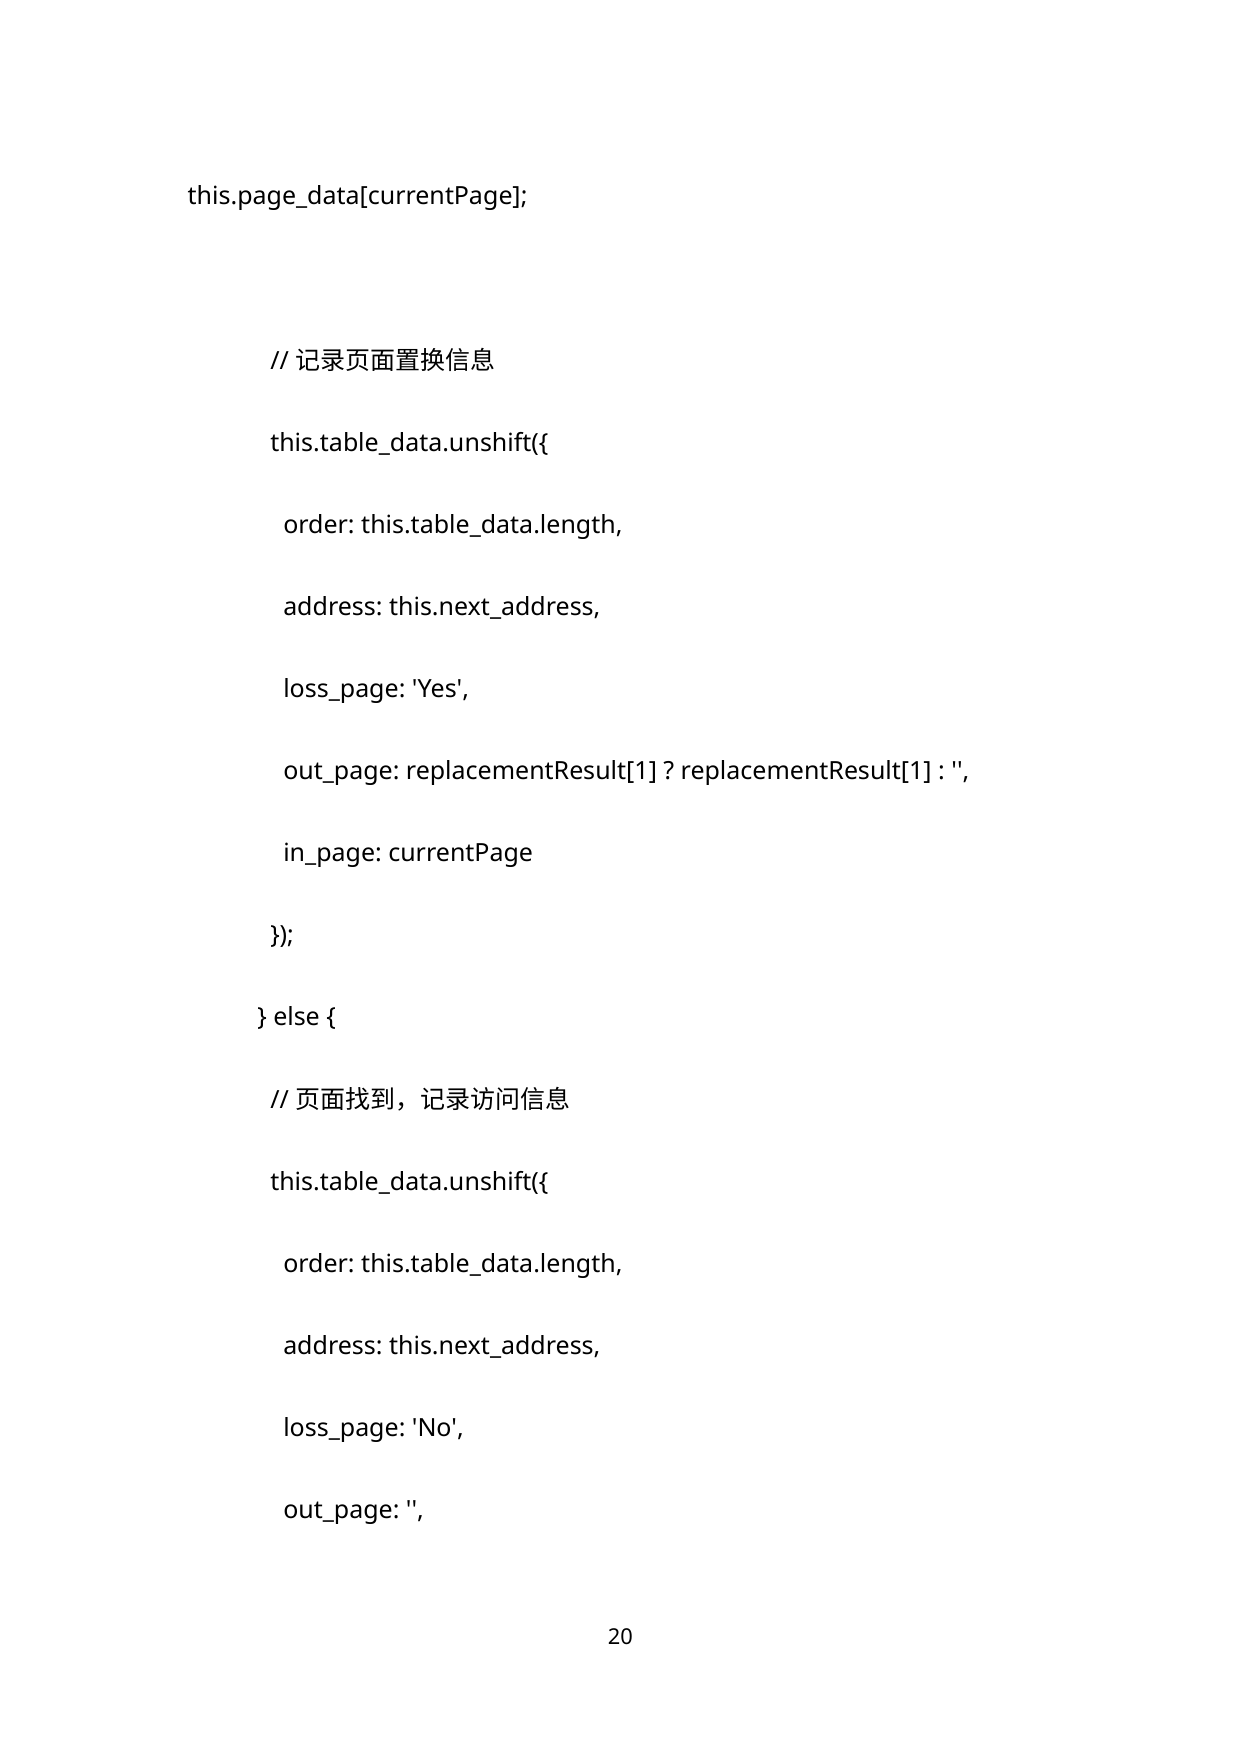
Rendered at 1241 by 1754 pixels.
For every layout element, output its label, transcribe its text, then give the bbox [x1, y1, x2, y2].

text this.table_data.unshift({ [187, 409, 1053, 474]
text address: this.next_address, [187, 573, 1053, 638]
text order: this.table_data.length, [187, 1230, 1053, 1295]
text in_page: currentPage [187, 819, 1053, 884]
text this.table_data.unshift({ [187, 1148, 1053, 1213]
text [187, 162, 1053, 227]
text address: this.next_address, [187, 1312, 1053, 1377]
text out_page: replacementResult[1] ? replacementResult[1] : '', [187, 737, 1053, 802]
text out_page: '', [187, 1476, 1053, 1541]
text loss_page: 'No', [187, 1394, 1053, 1459]
text } else { [187, 983, 1053, 1048]
text order: this.table_data.length, [187, 491, 1053, 556]
text // 记录页面置换信息 [187, 326, 1053, 391]
text }); [187, 901, 1053, 966]
text loss_page: 'Yes', [187, 655, 1053, 720]
text // 页面找到，记录访问信息 [187, 1065, 1053, 1130]
